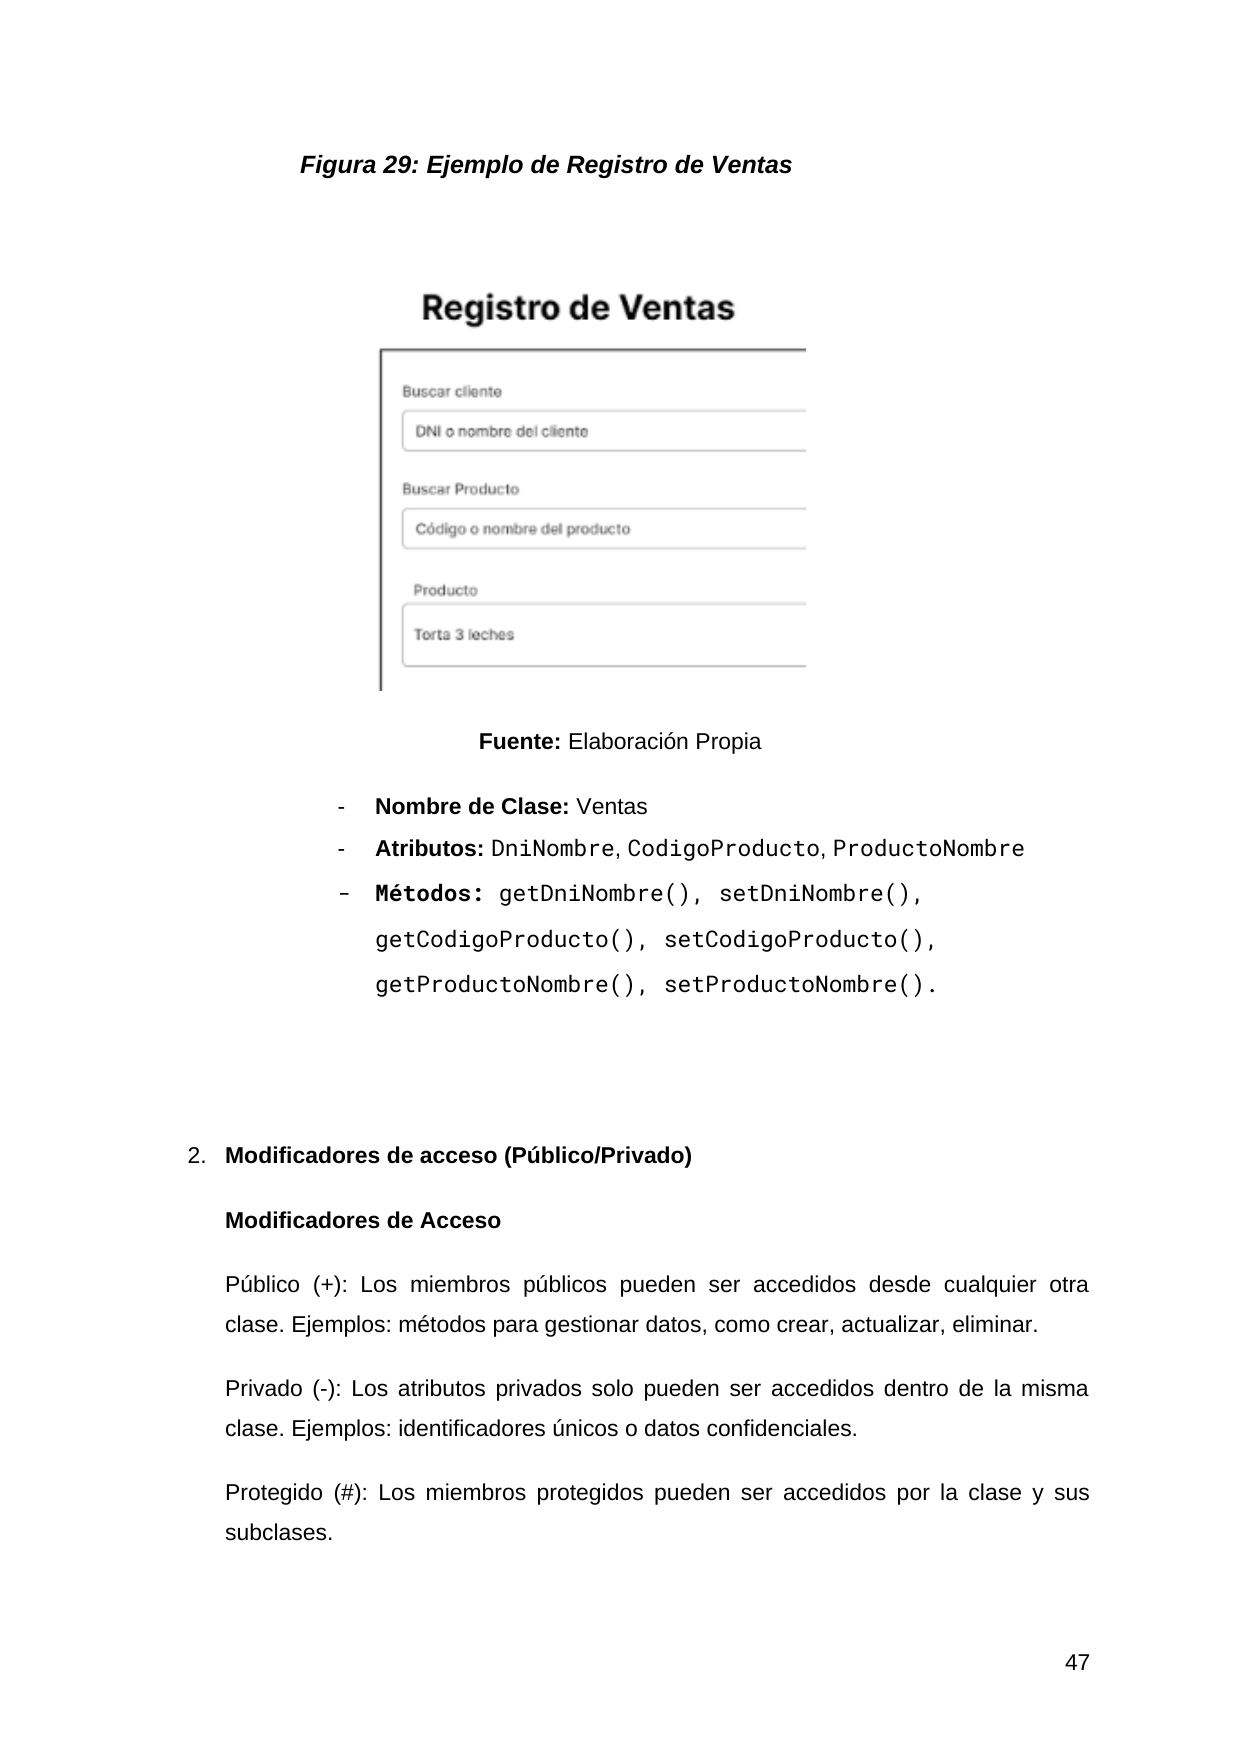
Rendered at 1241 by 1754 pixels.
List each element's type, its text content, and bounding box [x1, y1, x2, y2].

list Atributos: DniNombre, CodigoProducto, ProductoNombre [337, 832, 1090, 862]
text Público (+): Los miembros públicos pueden ser accedidos desde cualquier otra clase. Ejemplos: métodos para gestionar datos, como crear, actualizar, eliminar. [225, 1271, 1090, 1337]
text Protegido (#): Los miembros protegidos pueden ser accedidos por la clase y sus subclases. [225, 1479, 1090, 1545]
text Modificadores de Acceso [225, 1207, 1090, 1233]
subtitle Figura 29: Ejemplo de Registro de Ventas [225, 150, 1090, 179]
list Nombre de Clase: Ventas [337, 793, 1090, 819]
list Métodos: getDniNombre(), setDniNombre(), getCodigoProducto(), setCodigoProducto(), getProductoNombre(), setProductoNombre(). [337, 878, 1090, 998]
text Privado (-): Los atributos privados solo pueden ser accedidos dentro de la misma clase. Ejemplos: identificadores únicos o datos confidenciales. [225, 1375, 1090, 1441]
list Modificadores de acceso (Público/Privado) [187, 1142, 1090, 1169]
text Fuente: Elaboración Propia [150, 728, 1090, 755]
picture [375, 282, 807, 691]
